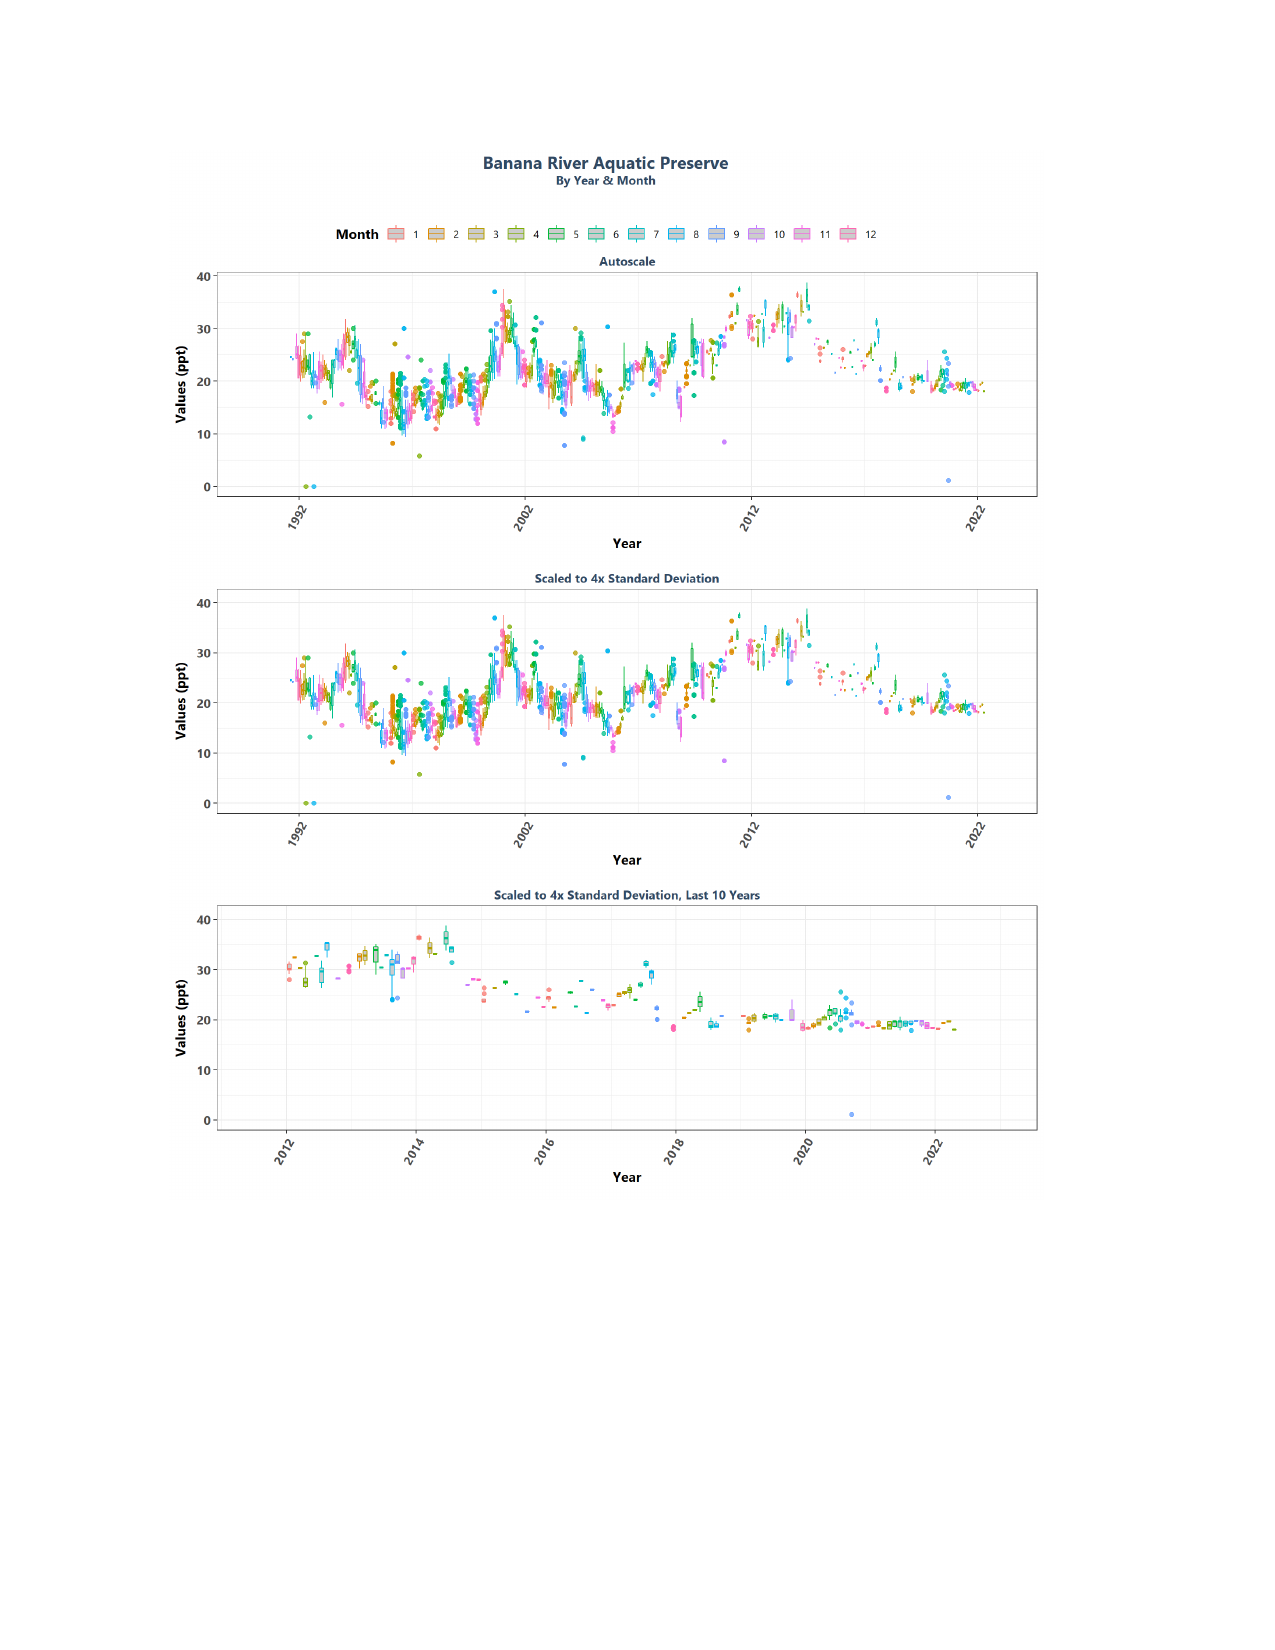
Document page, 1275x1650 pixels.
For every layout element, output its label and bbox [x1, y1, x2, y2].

picture [168, 150, 1044, 1200]
